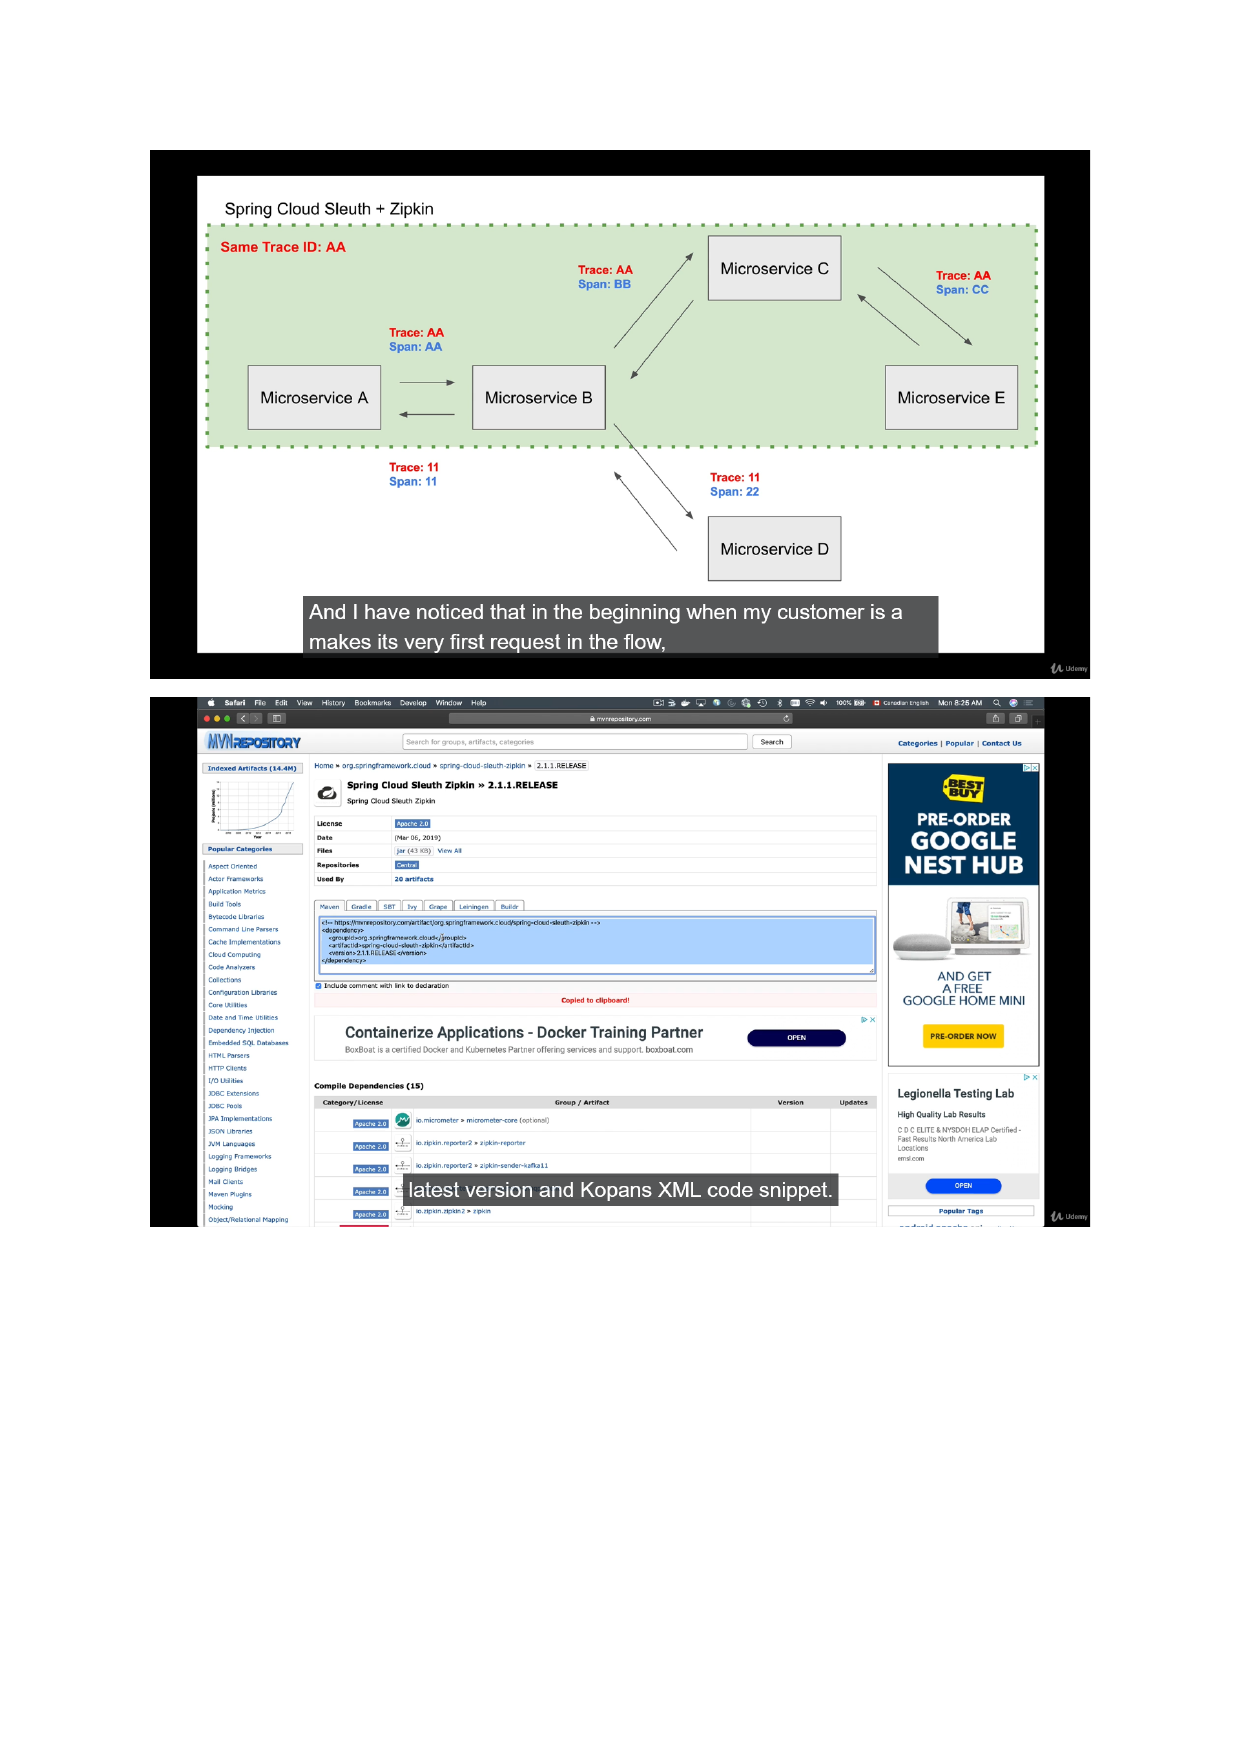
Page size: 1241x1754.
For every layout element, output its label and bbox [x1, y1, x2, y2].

picture [150, 697, 1091, 1227]
picture [150, 150, 1091, 679]
